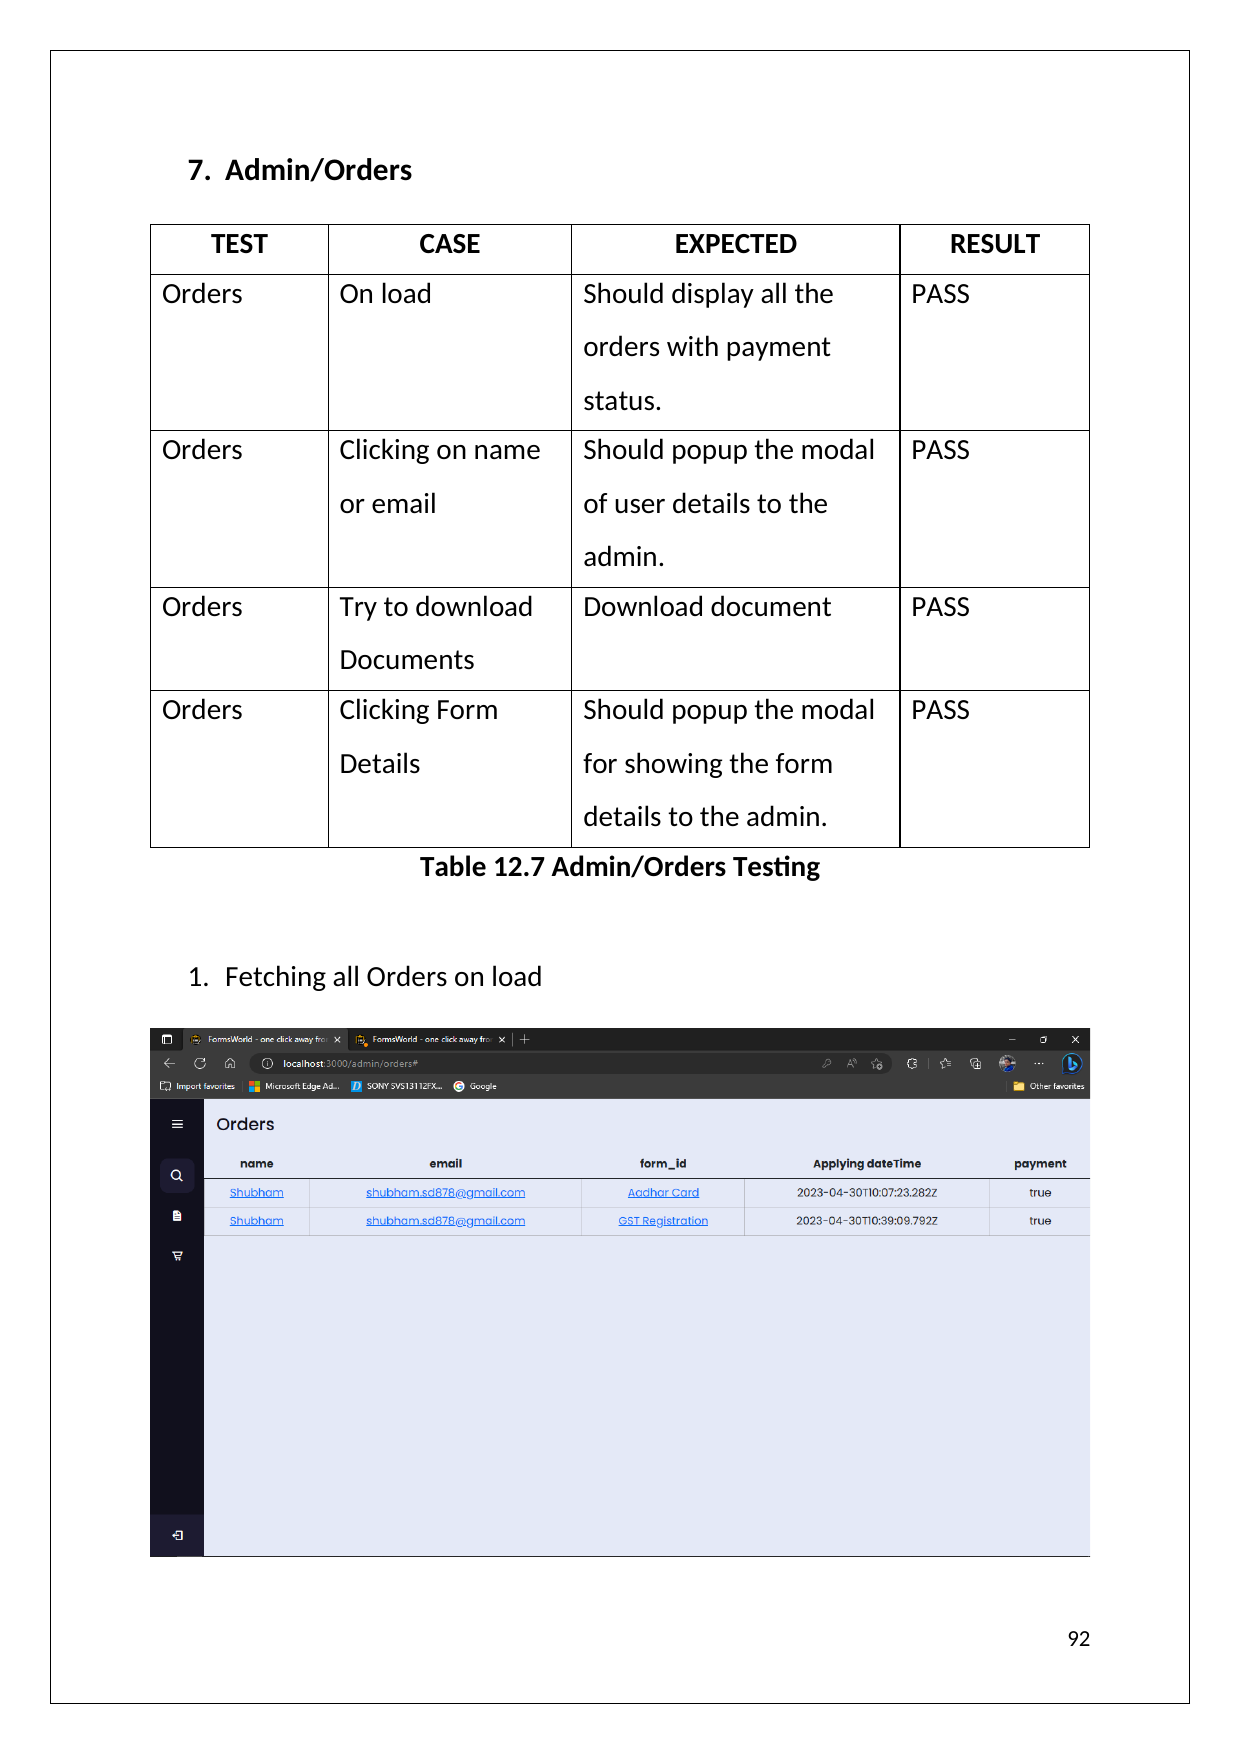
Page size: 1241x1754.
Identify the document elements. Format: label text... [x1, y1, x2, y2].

list Admin/Orders [187, 150, 1090, 188]
table_header TEST [151, 225, 328, 274]
table_header EXPECTED [572, 225, 899, 274]
text Table 12.7 Admin/Orders Testing [150, 848, 1090, 883]
table_cell PASS [901, 275, 1089, 430]
picture [150, 1028, 1091, 1557]
table_cell Clicking on name or email [329, 431, 571, 587]
table_cell PASS [901, 431, 1089, 587]
table_header RESULT [901, 225, 1089, 274]
table_cell Should popup the modal for showing the form details to the admin. [572, 691, 899, 847]
table_header CASE [329, 225, 571, 274]
table_cell PASS [901, 691, 1089, 847]
table_cell On load [329, 275, 571, 430]
table_cell Orders [151, 588, 328, 690]
table_cell Orders [151, 691, 328, 847]
list Fetching all Orders on load [187, 958, 1090, 994]
table_cell Orders [151, 275, 328, 430]
table_cell Should display all the orders with payment status. [572, 275, 899, 430]
table_cell Clicking Form Details [329, 691, 571, 847]
table_cell Should popup the modal of user details to the admin. [572, 431, 899, 587]
table_cell Orders [151, 431, 328, 587]
table_cell Download document [572, 588, 899, 690]
table_cell Try to download Documents [329, 588, 571, 690]
table_cell PASS [901, 588, 1089, 690]
